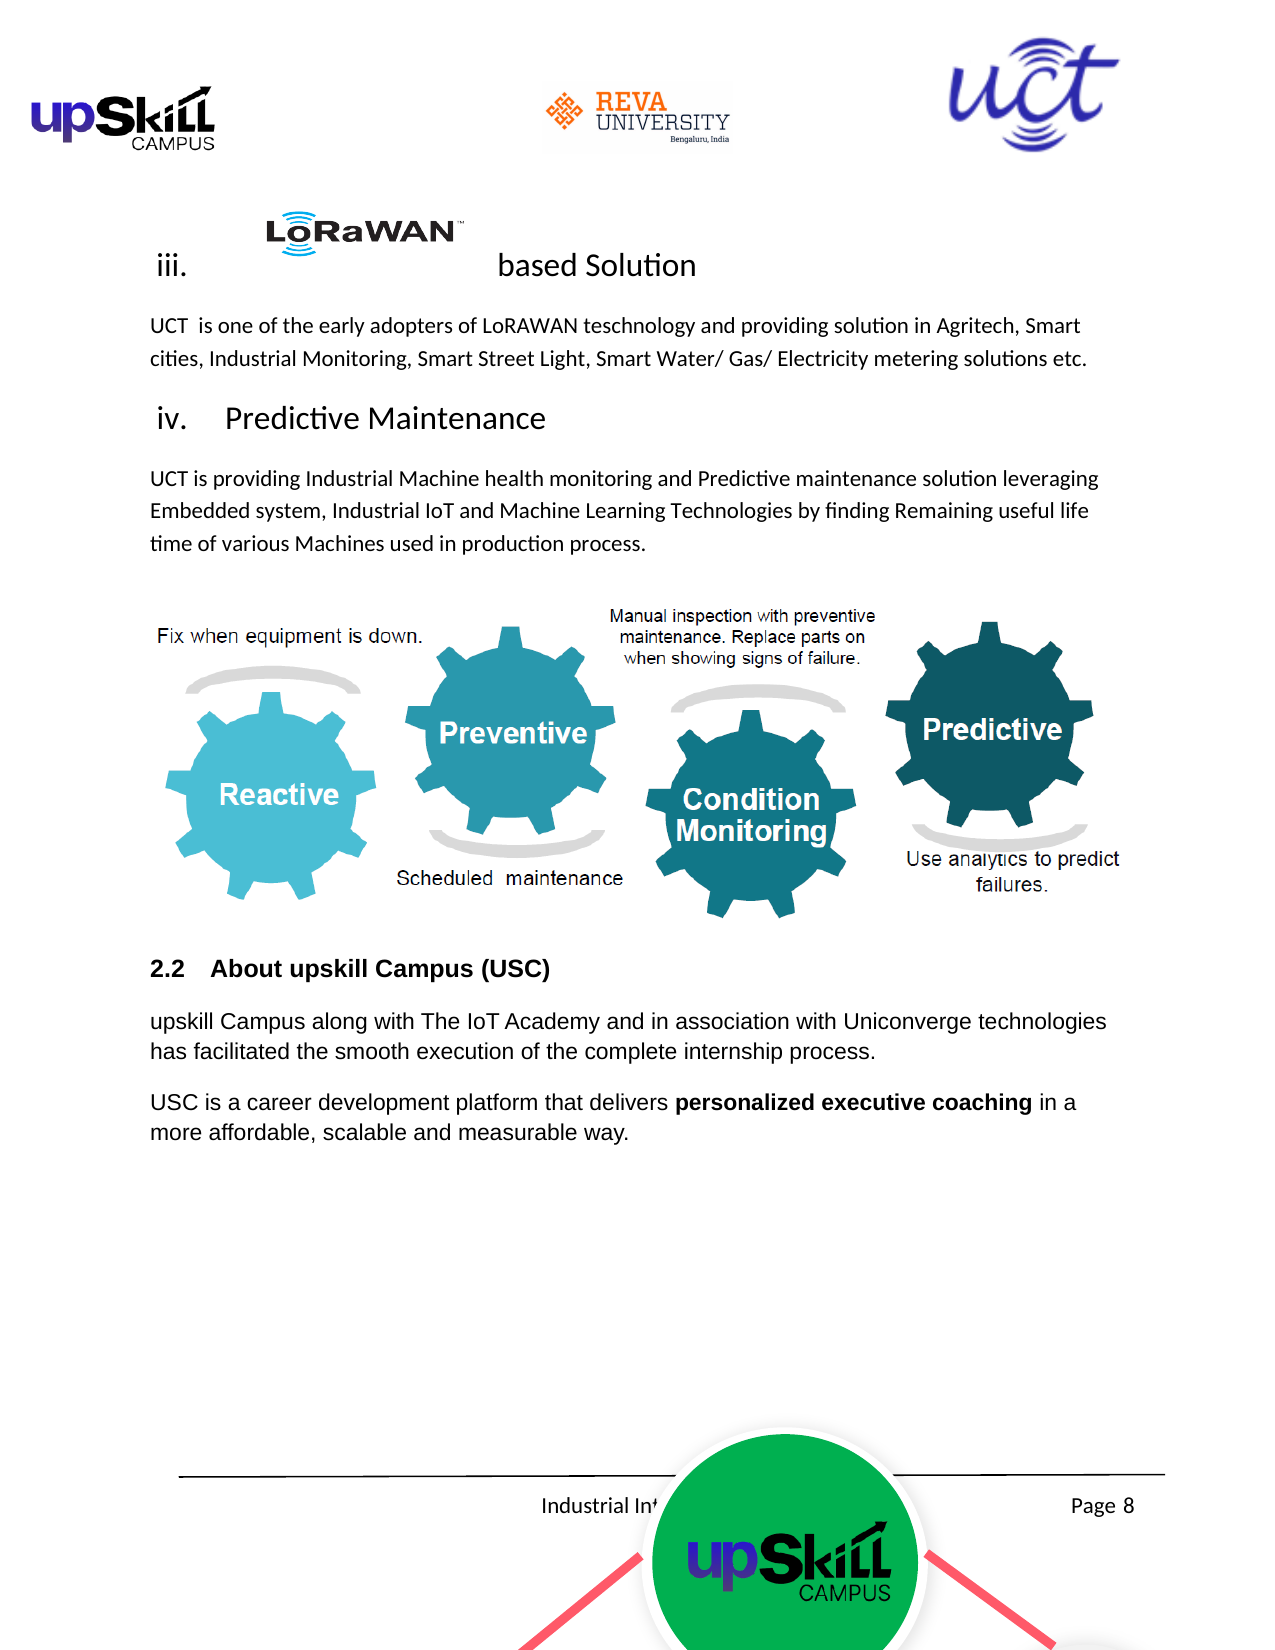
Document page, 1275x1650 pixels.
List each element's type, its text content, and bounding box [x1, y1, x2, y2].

picture [150, 581, 1135, 929]
picture [653, 1500, 926, 1606]
text USC is a career development platform that delivers personalized executive coaching in a more affordable, scalable and measurable way. [150, 1089, 1134, 1146]
picture [225, 181, 492, 277]
subtitle About upskill Campus (USC) [150, 958, 1134, 983]
picture [541, 81, 734, 154]
list Predictive Maintenance [187, 397, 1134, 437]
picture [946, 28, 1125, 154]
picture [0, 73, 246, 154]
text upskill Campus along with The IoT Academy and in association with Uniconverge technologies has facilitated the smooth execution of the complete internship process. [150, 1008, 1134, 1064]
text UCT is providing Industrial Machine health monitoring and Predictive maintenance solution leveraging Embedded system, Industrial IoT and Machine Learning Technologies by finding Remaining useful life time of various Machines used in production process. [150, 464, 1134, 557]
text UCT is one of the early adopters of LoRAWAN teschnology and providing solution in Agritech, Smart cities, Industrial Monitoring, Smart Street Light, Smart Water/ Gas/ Electricity metering solutions etc. [150, 311, 1134, 372]
